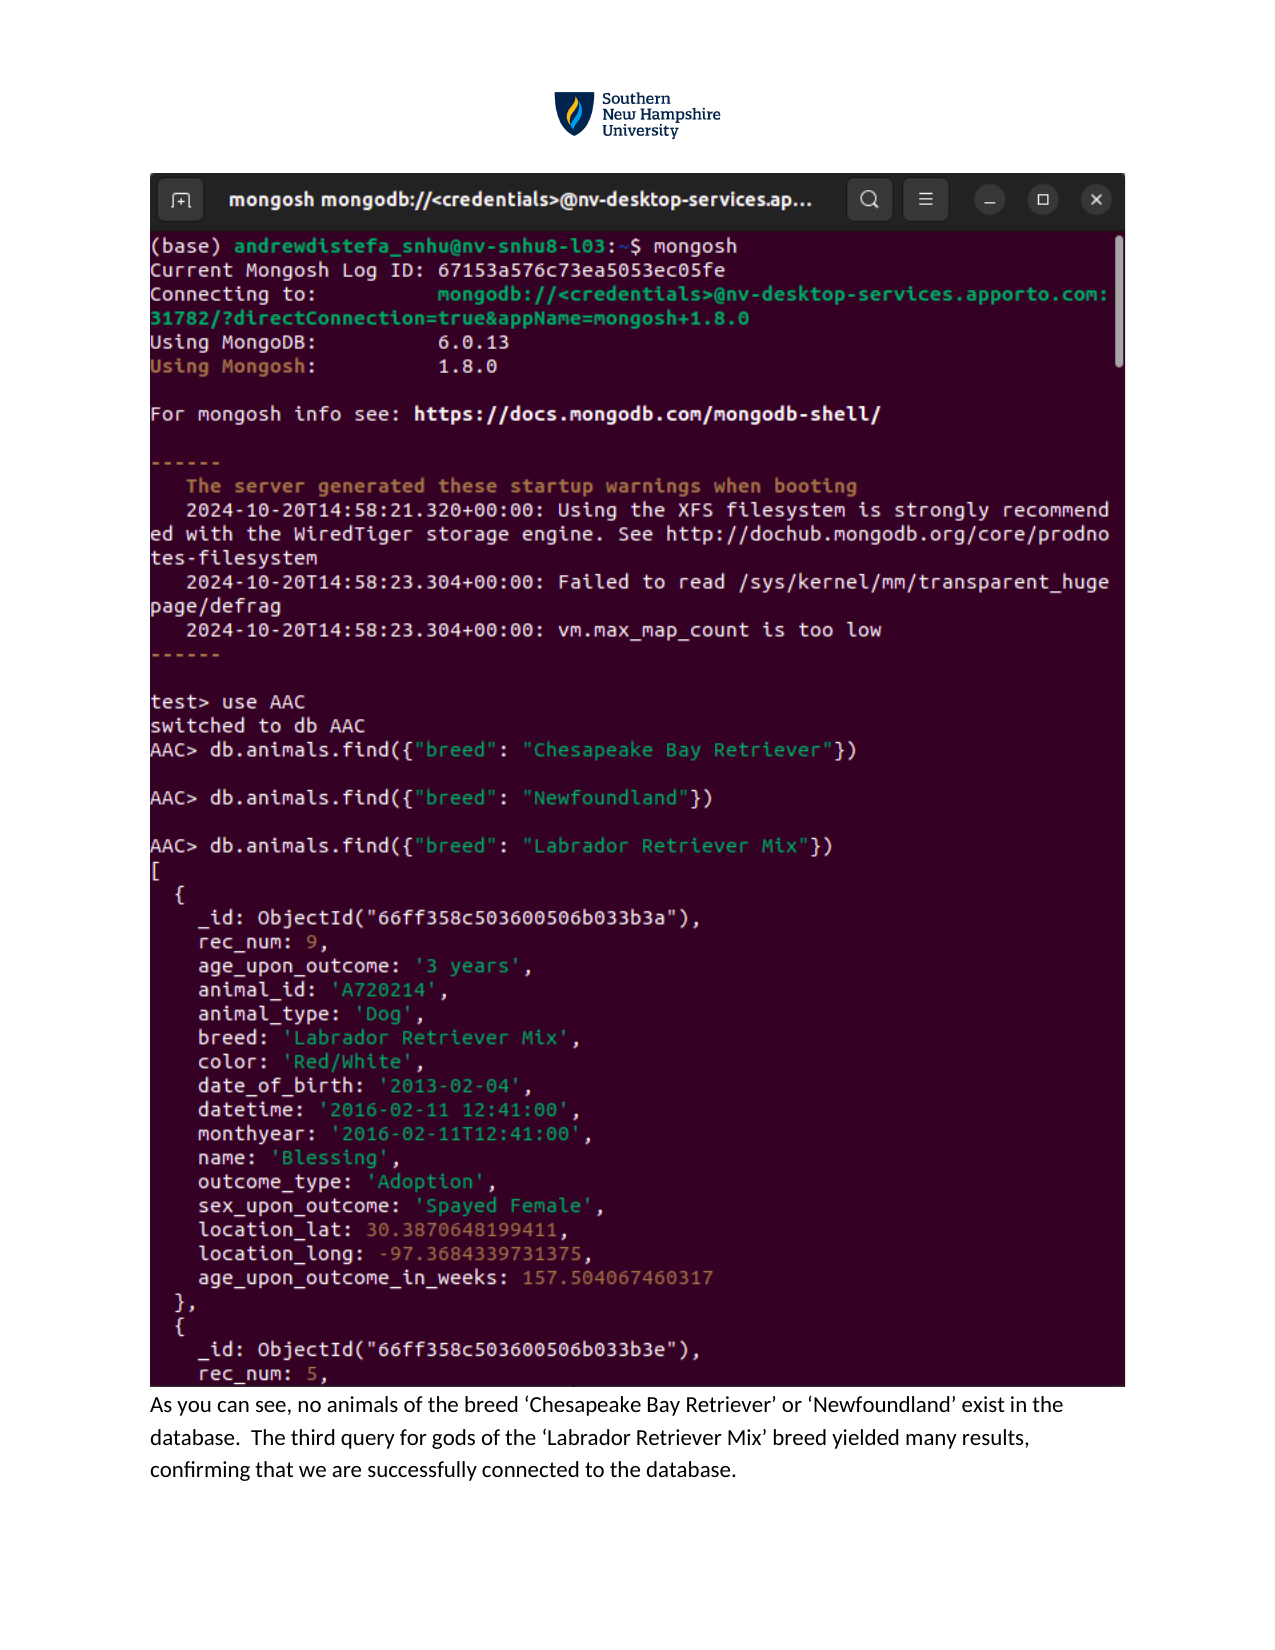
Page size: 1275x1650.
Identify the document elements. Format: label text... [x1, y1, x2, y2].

picture [546, 75, 729, 154]
picture [150, 173, 1125, 1387]
